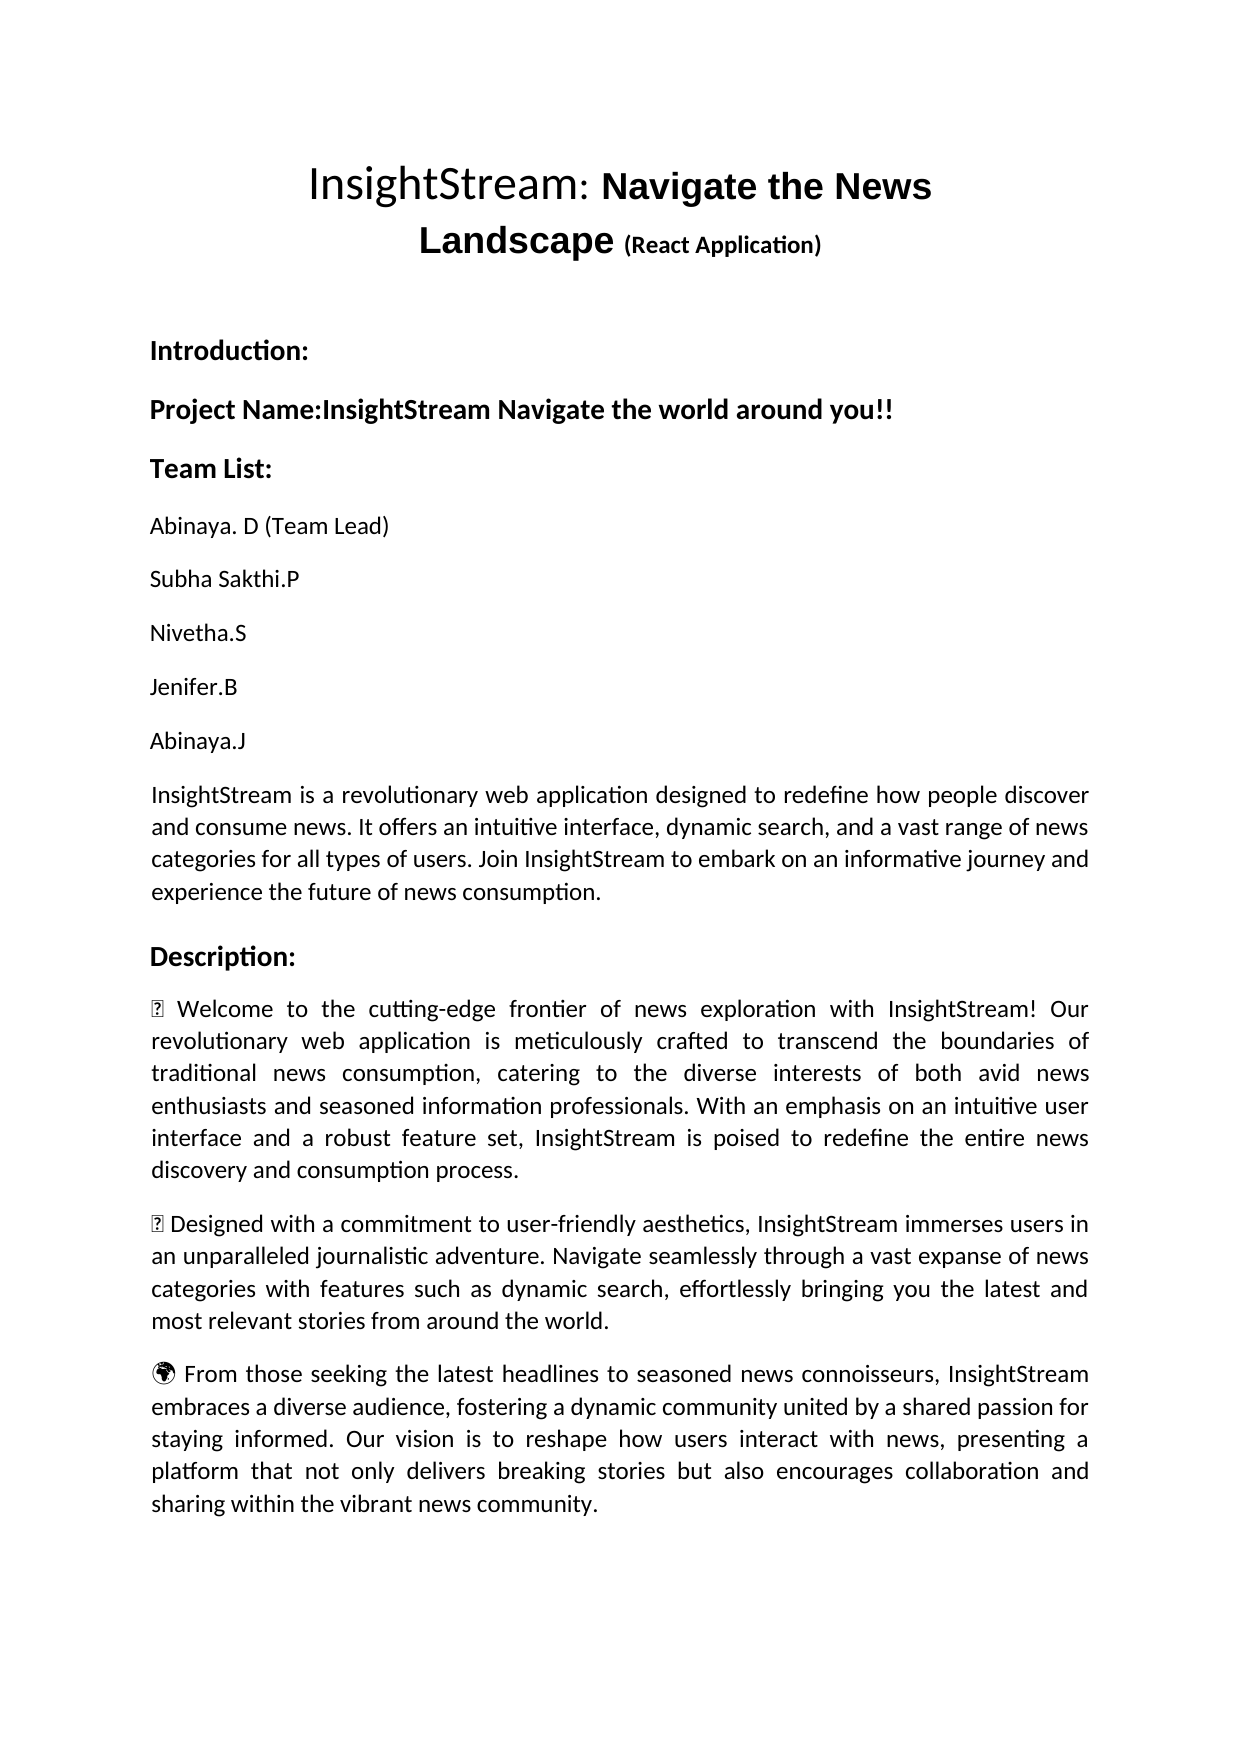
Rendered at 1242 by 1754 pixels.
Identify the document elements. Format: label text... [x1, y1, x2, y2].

text Introduction: [149, 332, 1117, 367]
text 🌐 Welcome to the cutting-edge frontier of news exploration with InsightStream! Our revolutionary web application is meticulously crafted to transcend the boundaries of traditional news consumption, catering to the diverse interests of both avid news enthusiasts and seasoned information professionals. With an emphasis on an intuitive user interface and a robust feature set, InsightStream is poised to redefine the entire news discovery and consumption process. [151, 993, 1091, 1185]
text InsightStream is a revolutionary web application designed to redefine how people discover and consume news. It offers an intuitive interface, dynamic search, and a vast range of news categories for all types of users. Join InsightStream to embark on an informative journey and experience the future of news consumption. [151, 779, 1091, 906]
text Abinaya.J [149, 725, 1117, 756]
text Project Name:InsightStream Navigate the world around you!! [149, 391, 1117, 427]
text 📰 Designed with a commitment to user-friendly aesthetics, InsightStream immerses users in an unparalleled journalistic adventure. Navigate seamlessly through a vast expanse of news categories with features such as dynamic search, effortlessly bringing you the latest and most relevant stories from around the world. [151, 1208, 1091, 1336]
text Abinaya. D (Team Lead) [149, 510, 1117, 540]
text 🌍 From those seeking the latest headlines to seasoned news connoisseurs, InsightStream embraces a diverse audience, fostering a dynamic community united by a shared passion for staying informed. Our vision is to reshape how users interact with news, presenting a platform that not only delivers breaking stories but also encourages collaboration and sharing within the vibrant news community. [151, 1359, 1091, 1518]
text Description: [149, 938, 1117, 973]
text InsightStream: Navigate the News [150, 153, 1090, 212]
text Team List: [149, 450, 1117, 486]
text Jenifer.B [149, 671, 1117, 702]
text Landscape (React Application) [150, 218, 1090, 262]
text Nivetha.S [149, 617, 1117, 648]
text Subha Sakthi.P [149, 564, 1117, 594]
